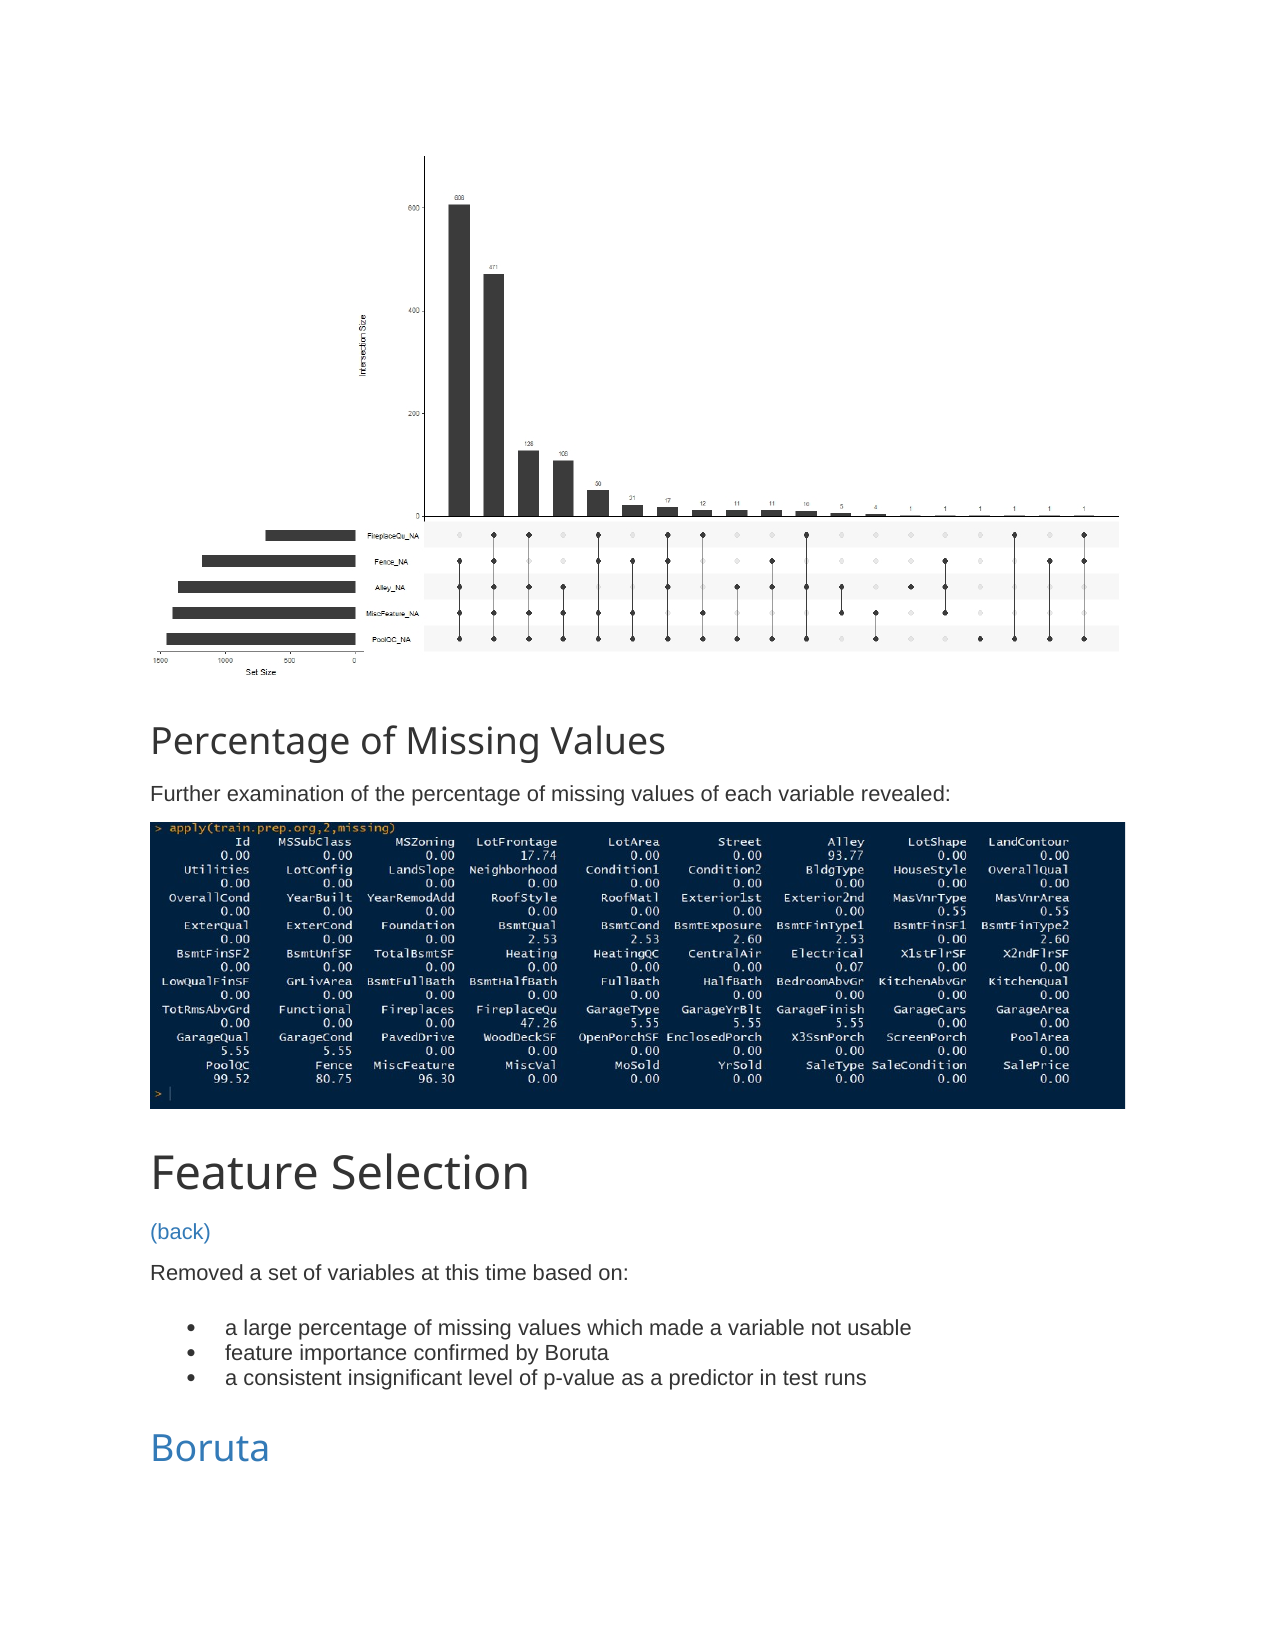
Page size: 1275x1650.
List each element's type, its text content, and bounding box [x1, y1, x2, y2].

text Percentage of Missing Values [150, 714, 1125, 766]
text Removed a set of variables at this time based on: [150, 1260, 1125, 1285]
text (back) [150, 1219, 1125, 1244]
picture [150, 822, 1125, 1109]
text Boruta [150, 1421, 1125, 1472]
picture [150, 150, 1125, 684]
text Feature Selection [150, 1140, 1125, 1203]
text Further examination of the percentage of missing values of each variable revealed: [150, 781, 1125, 806]
list a large percentage of missing values which made a variable not usable [187, 1314, 1125, 1339]
list a consistent insignificant level of p-value as a predictor in test runs [187, 1365, 1125, 1390]
list feature importance confirmed by Boruta [187, 1339, 1125, 1365]
